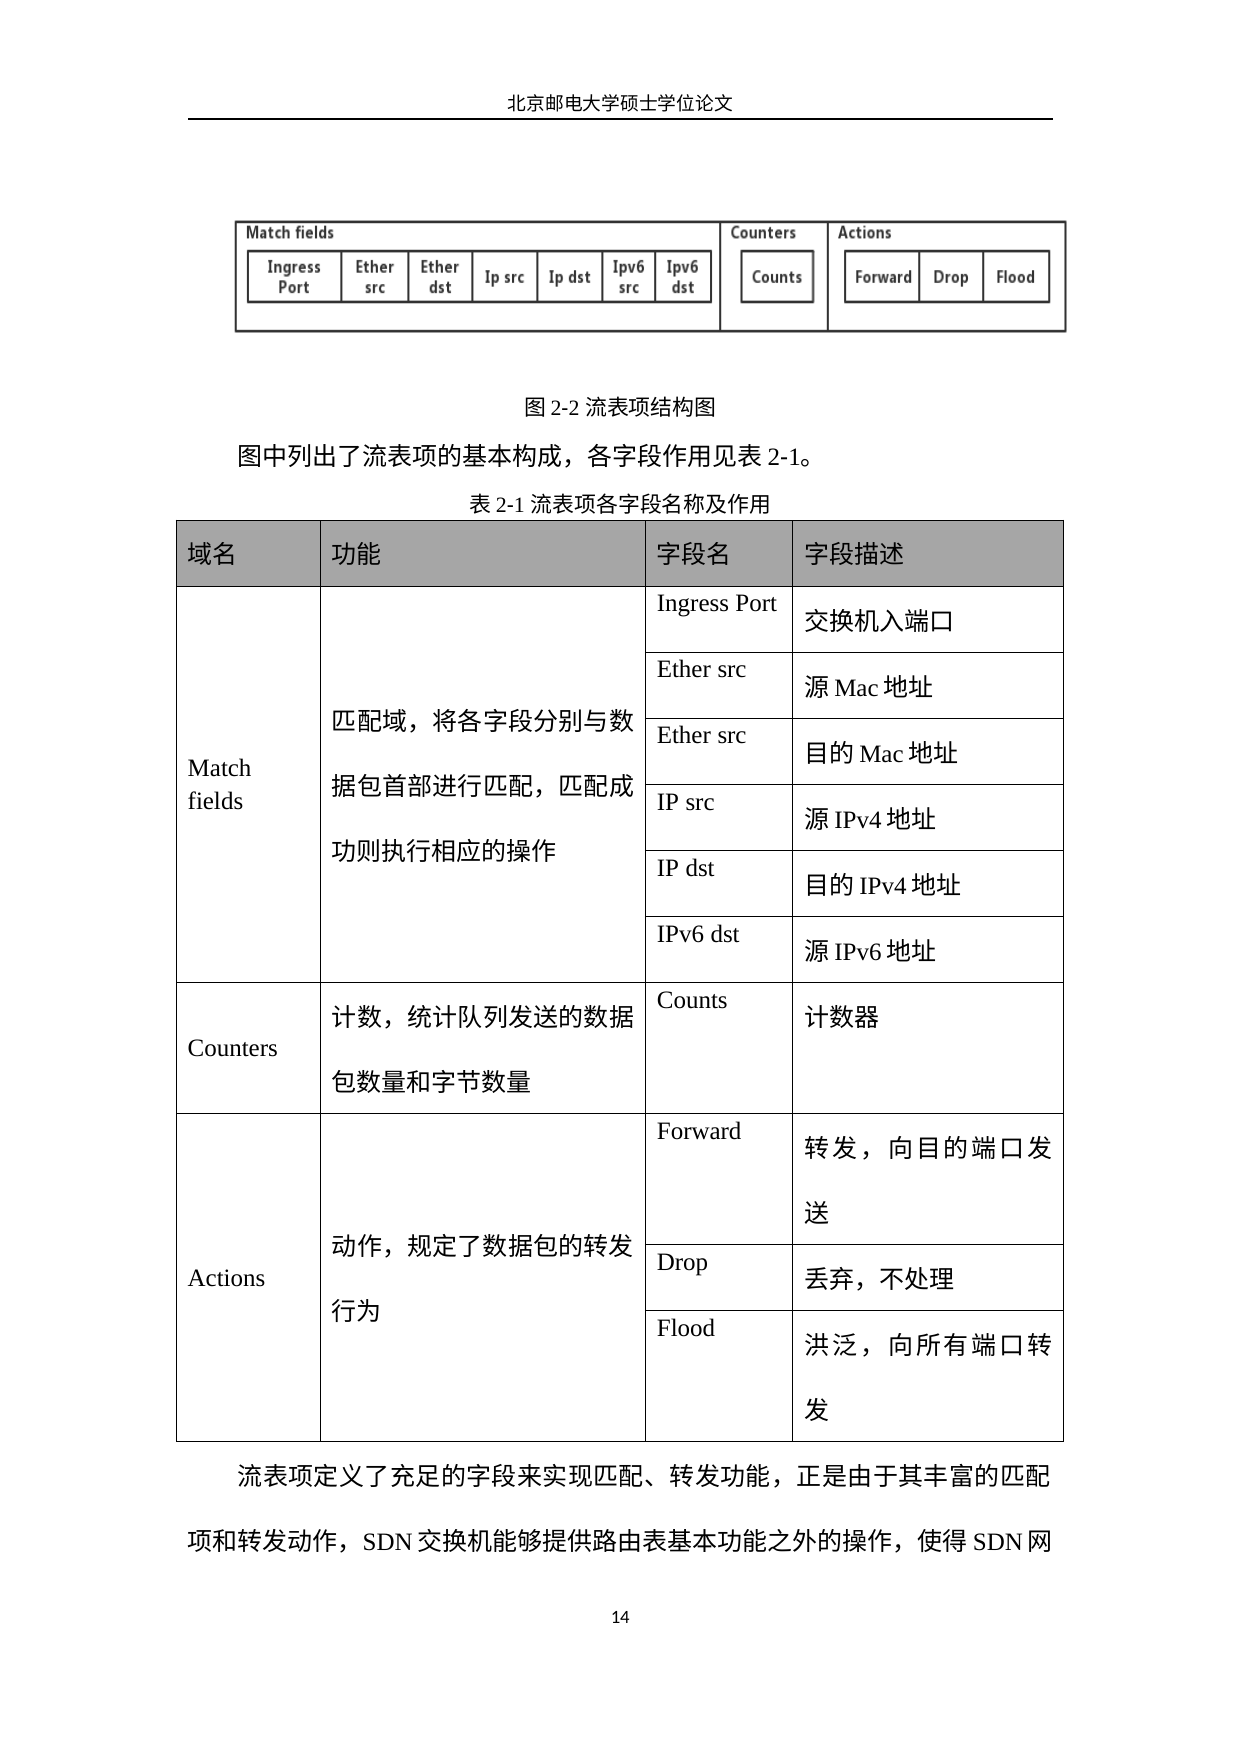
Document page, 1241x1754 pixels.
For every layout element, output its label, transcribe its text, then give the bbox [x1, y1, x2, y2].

table_cell 洪泛，向所有端口转发 [793, 1311, 1063, 1441]
table_cell IPv6 dst [646, 917, 792, 982]
table_cell 目的IPv4地址 [793, 851, 1063, 916]
table_header 字段描述 [793, 521, 1063, 586]
text 表2-1 流表项各字段名称及作用 [187, 487, 1053, 519]
table_cell Counters [177, 983, 320, 1113]
table_cell 源IPv4地址 [793, 785, 1063, 850]
table_cell 交换机入端口 [793, 587, 1063, 652]
table_cell Ether src [646, 653, 792, 718]
table_cell Actions [177, 1114, 320, 1441]
table_cell 匹配域，将各字段分别与数据包首部进行匹配，匹配成功则执行相应的操作 [321, 587, 645, 982]
table_cell Flood [646, 1311, 792, 1441]
table_header 字段名 [646, 521, 792, 586]
table_header 域名 [177, 521, 320, 586]
table_cell Forward [646, 1114, 792, 1244]
table_cell 计数，统计队列发送的数据包数量和字节数量 [321, 983, 645, 1113]
table_cell 转发，向目的端口发送 [793, 1114, 1063, 1244]
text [187, 1442, 1053, 1572]
table_cell IP src [646, 785, 792, 850]
table_cell Ether src [646, 719, 792, 784]
table_header 功能 [321, 521, 645, 586]
text 图中列出了流表项的基本构成，各字段作用见表2-1。 [187, 422, 1053, 487]
table_cell IP dst [646, 851, 792, 916]
text 图2-2 流表项结构图 [187, 389, 1053, 422]
table_cell Drop [646, 1245, 792, 1310]
table_cell 目的Mac地址 [793, 719, 1063, 784]
table_cell 动作，规定了数据包的转发行为 [321, 1114, 645, 1441]
table_cell Counts [646, 983, 792, 1113]
table_cell 源Mac地址 [793, 653, 1063, 718]
table_cell 计数器 [793, 983, 1063, 1113]
table_cell 源IPv6地址 [793, 917, 1063, 982]
table_cell 丢弃，不处理 [793, 1245, 1063, 1310]
picture [187, 162, 1098, 372]
table_cell Match fields [177, 587, 320, 982]
table_cell Ingress Port [646, 587, 792, 652]
